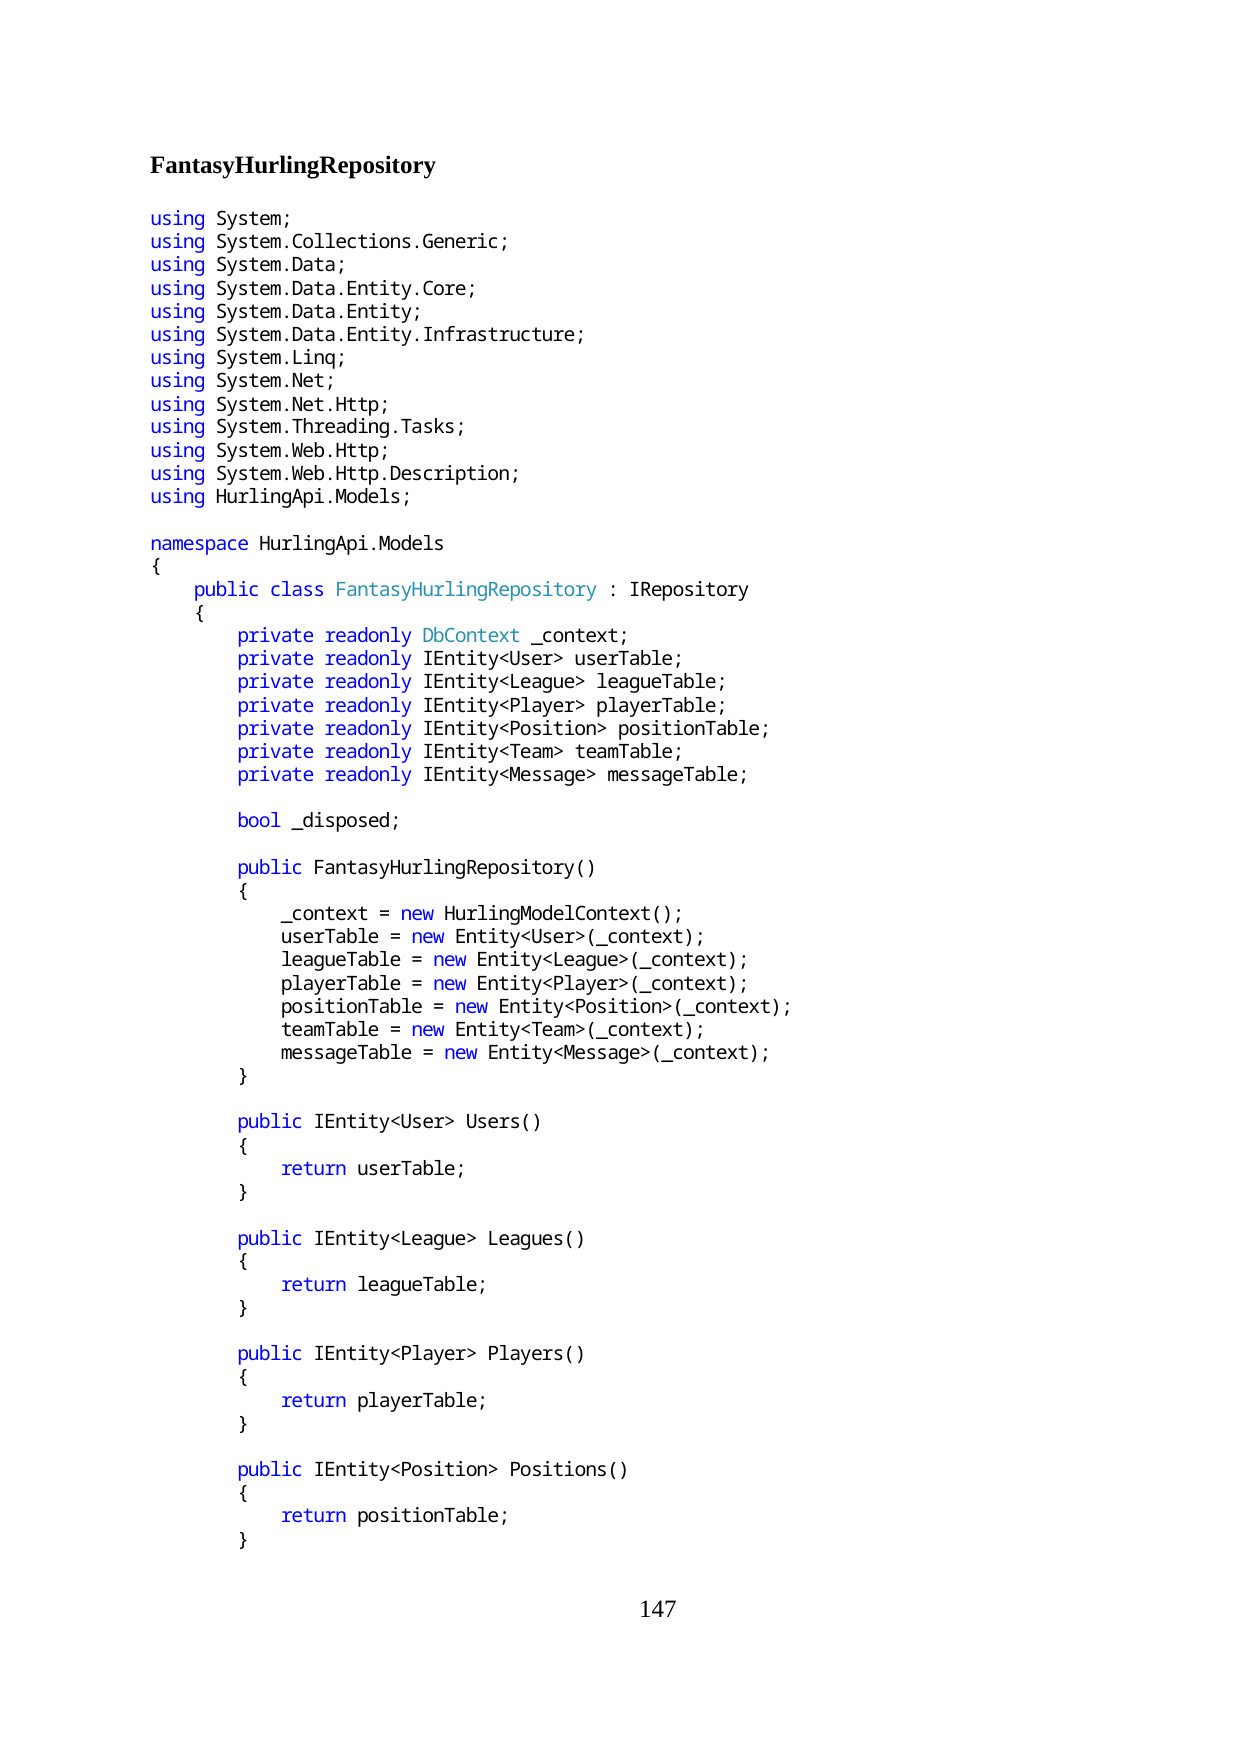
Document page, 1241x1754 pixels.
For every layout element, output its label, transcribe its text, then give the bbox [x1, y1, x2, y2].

subtitle FantasyHurlingRepository [150, 150, 1090, 179]
